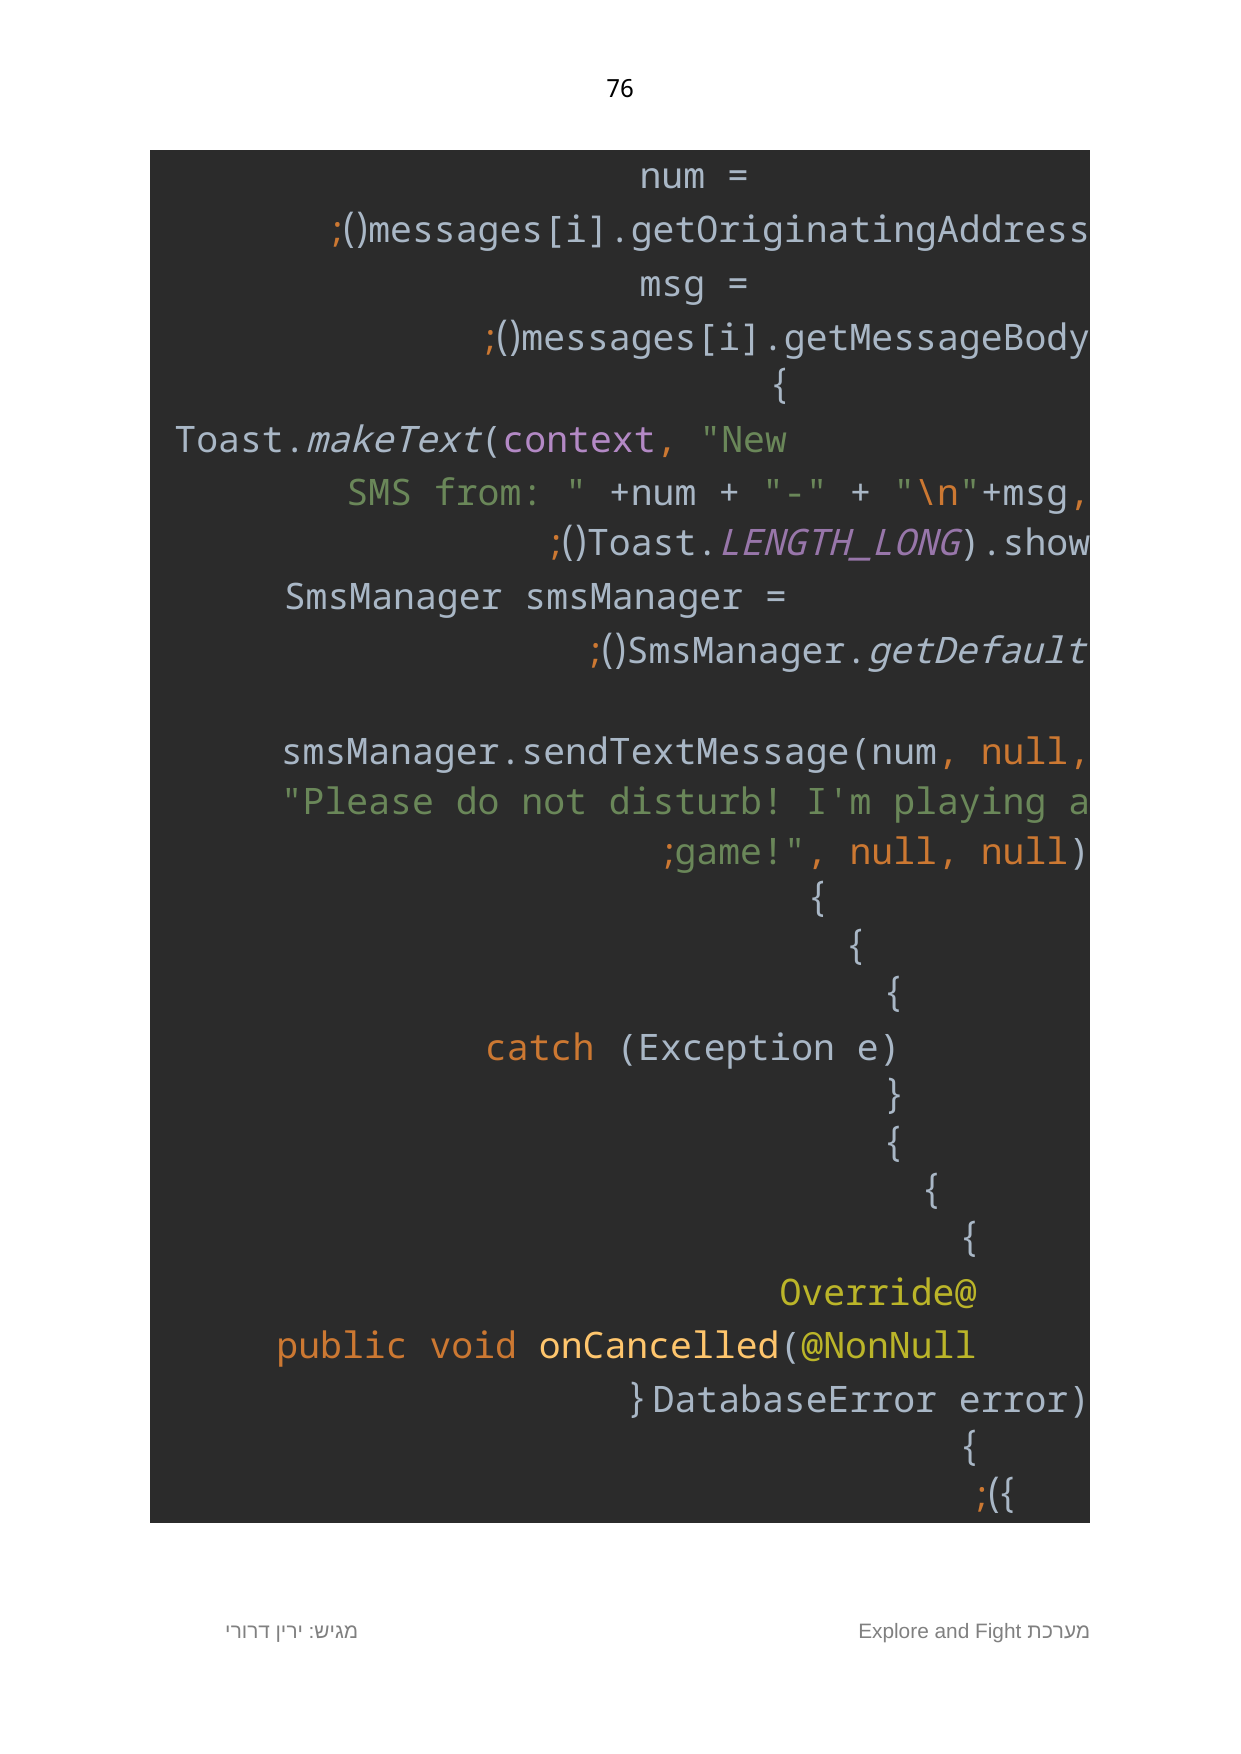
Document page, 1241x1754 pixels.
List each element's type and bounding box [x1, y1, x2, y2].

text [150, 150, 1090, 1523]
